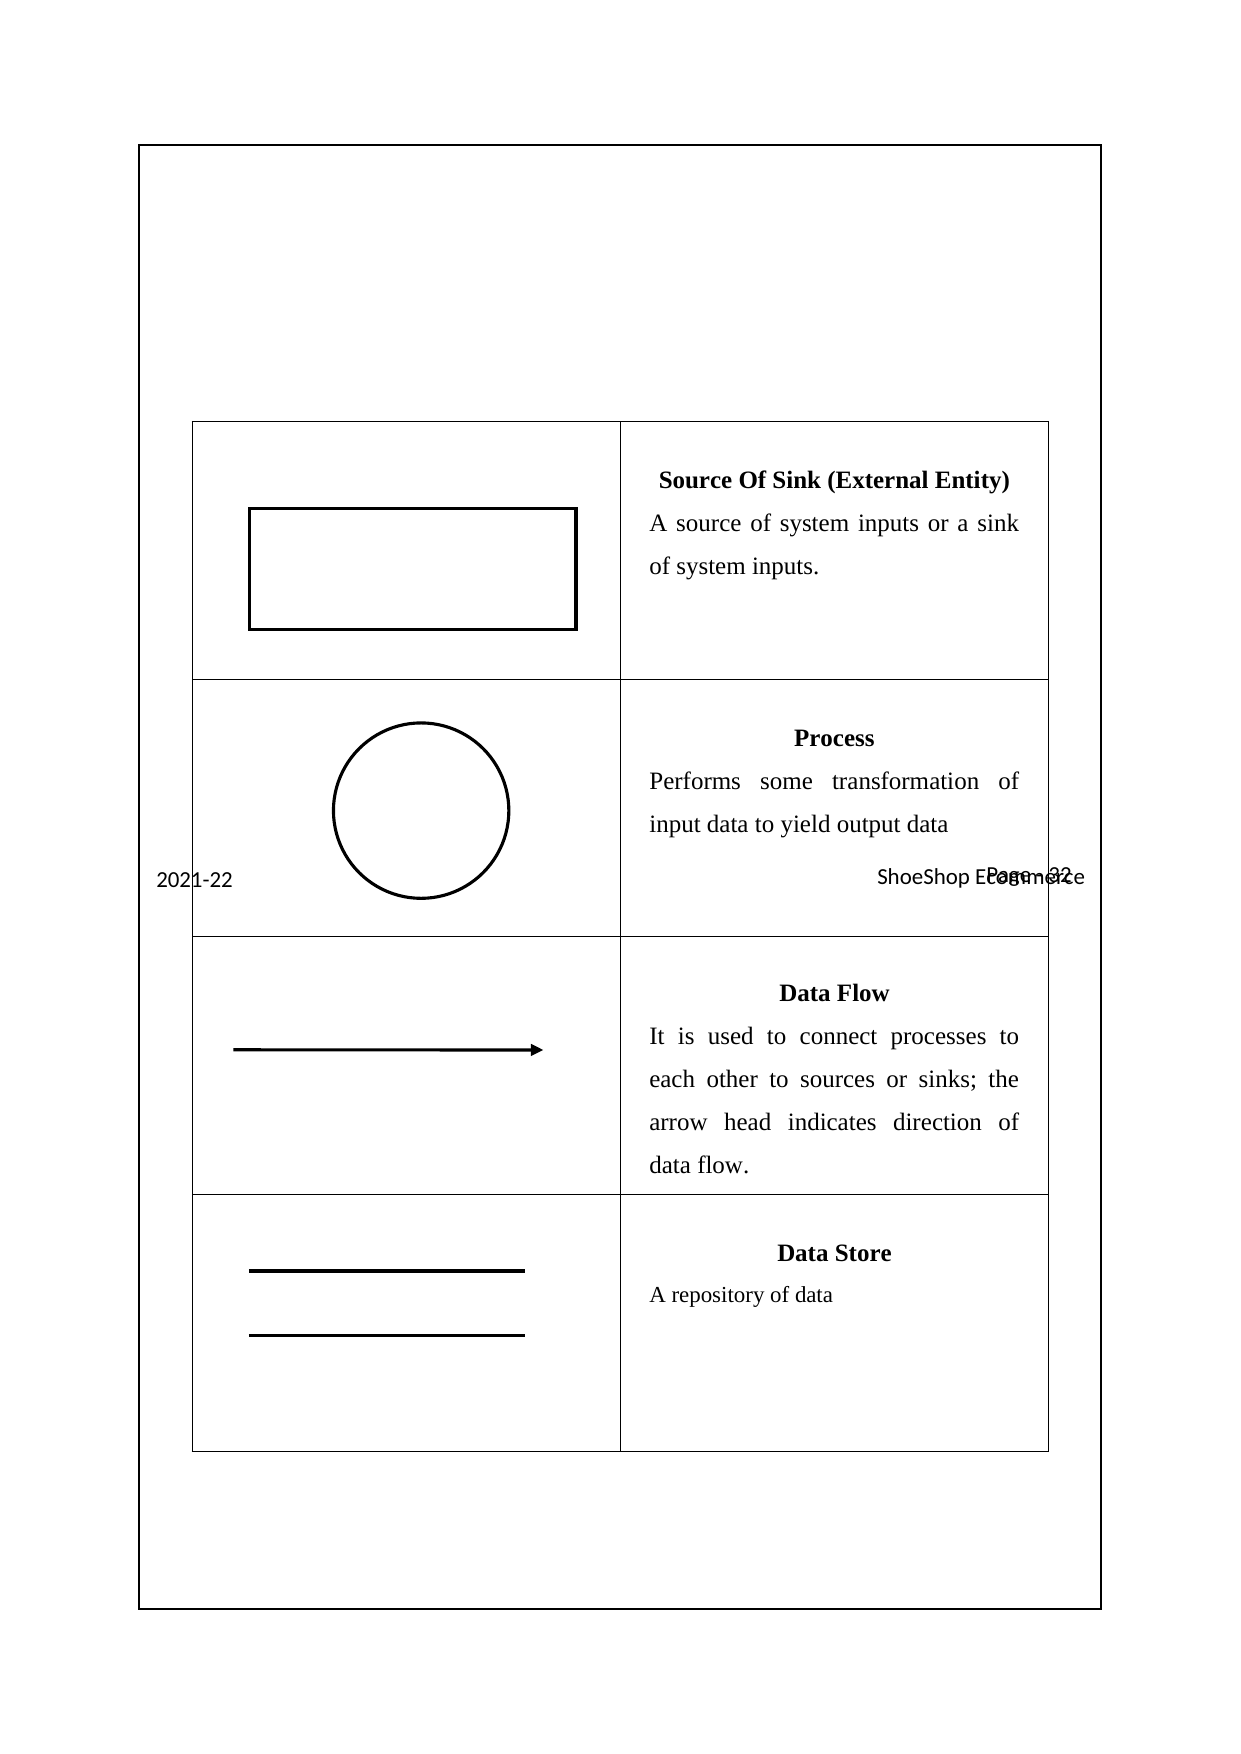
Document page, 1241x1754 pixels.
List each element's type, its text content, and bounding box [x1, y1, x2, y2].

table_header Source Of Sink (External Entity) A source of system inputs or a sink of system inputs. [621, 422, 1048, 678]
table_cell Data Flow It is used to connect processes to each other to sources or sinks; the arrow head indicates direction of data flow. [621, 937, 1048, 1194]
table_cell [193, 1195, 620, 1451]
table_header [193, 422, 620, 678]
table_cell [193, 680, 620, 936]
table_cell Process Performs some transformation of input data to yield output data [621, 680, 1048, 936]
table_cell Data Store A repository of data [621, 1195, 1048, 1451]
table_cell [193, 937, 620, 1194]
